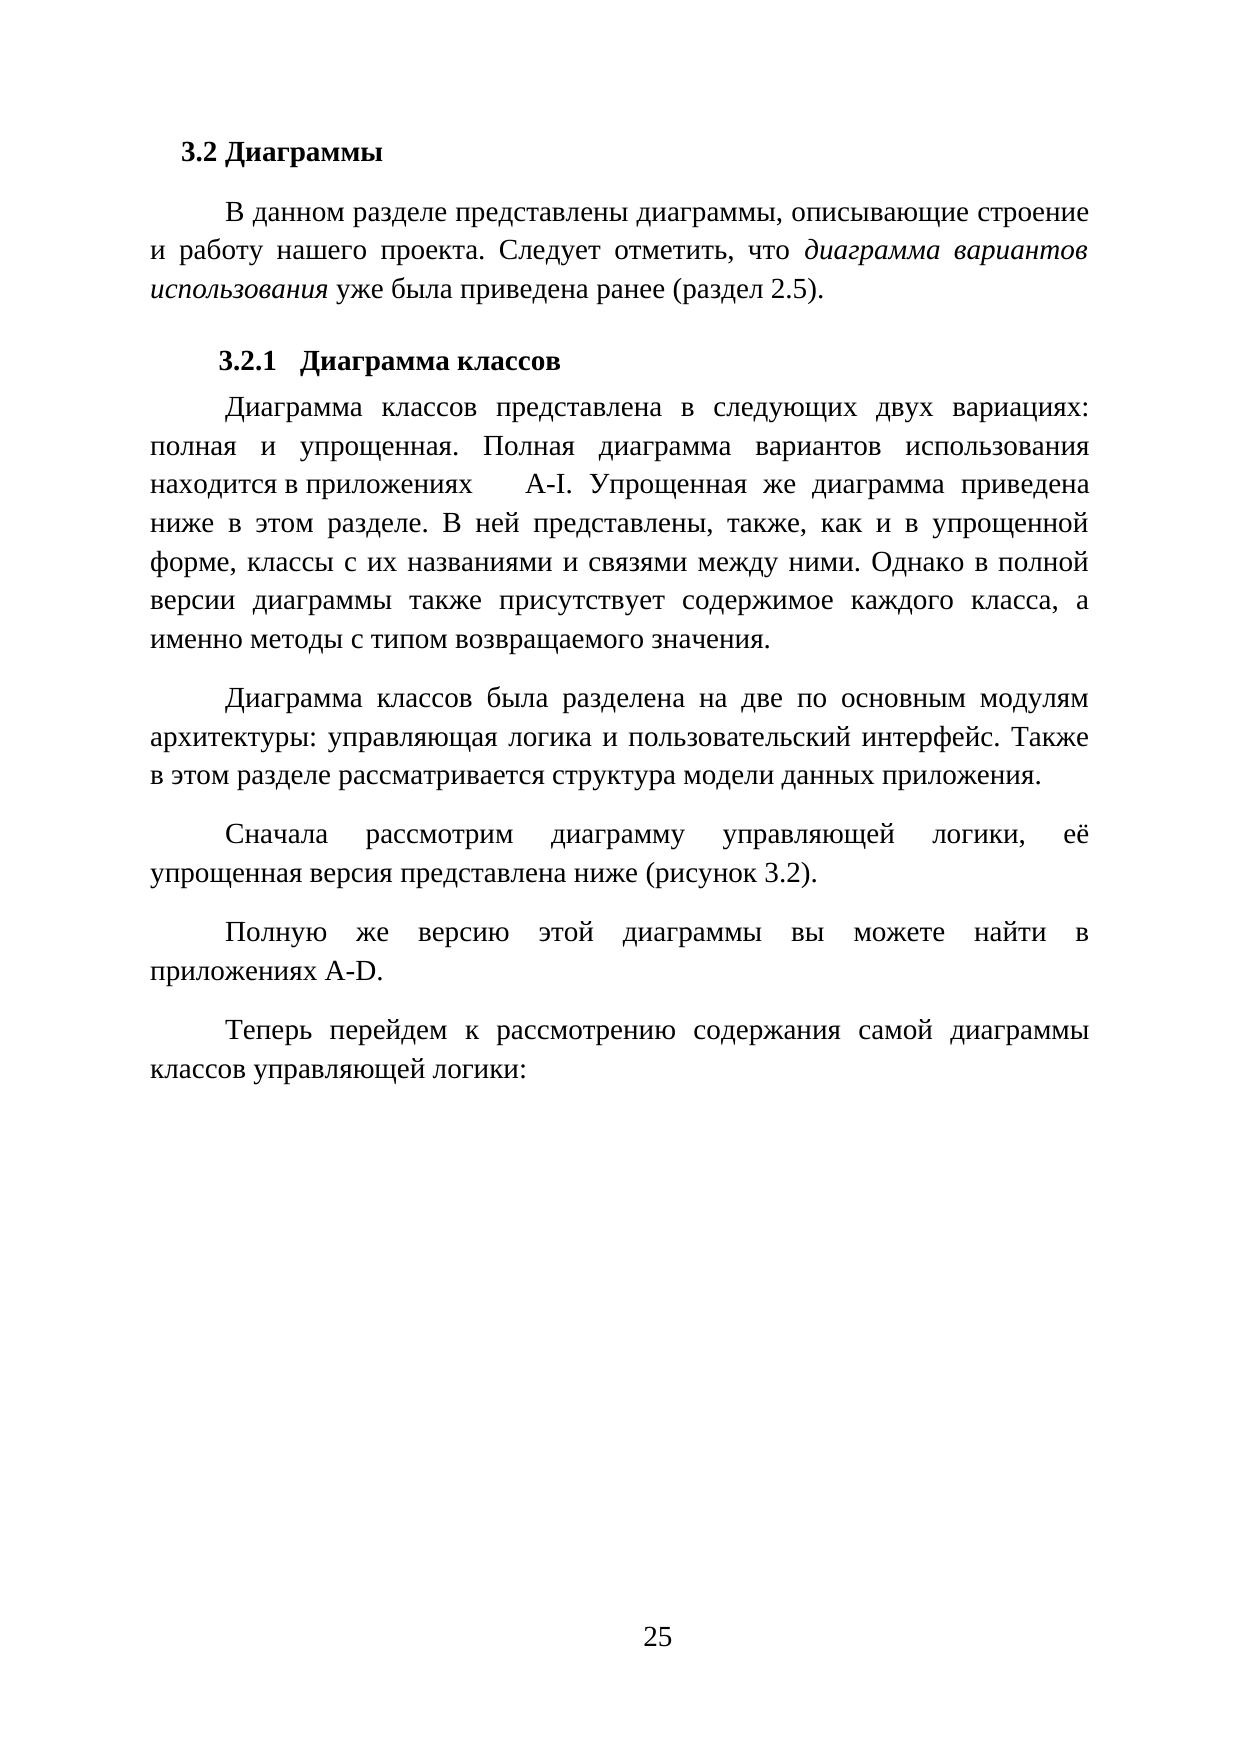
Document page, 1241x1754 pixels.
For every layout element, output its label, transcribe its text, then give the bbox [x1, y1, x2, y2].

text Теперь перейдем к рассмотрению содержания самой диаграммы классов управляющей логики: [150, 1012, 1090, 1084]
text В данном разделе представлены диаграммы, описывающие строение и работу нашего проекта. Следует отметить, что диаграмма вариантов использования уже была приведена ранее (раздел 2.5). [150, 194, 1090, 304]
text Полную же версию этой диаграммы вы можете найти в приложениях A-D. [150, 914, 1090, 987]
text Диаграмма классов была разделена на две по основным модулям архитектуры: управляющая логика и пользовательский интерфейс. Также в этом разделе рассматривается структура модели данных приложения. [150, 680, 1090, 791]
subtitle Диаграммы [181, 134, 1090, 168]
text Сначала рассмотрим диаграмму управляющей логики, её упрощенная версия представлена ниже (рисунок 3.2). [150, 817, 1090, 889]
text Диаграмма классов представлена в следующих двух вариациях: полная и упрощенная. Полная диаграмма вариантов использования находится в приложениях A-I. Упрощенная же диаграмма приведена ниже в этом разделе. В ней представлены, также, как и в упрощенной форме, классы с их названиями и связями между ними. Однако в полной версии диаграммы также присутствует содержимое каждого класса, а именно методы с типом возвращаемого значения. [150, 389, 1090, 654]
subtitle Диаграмма классов [218, 343, 1090, 376]
